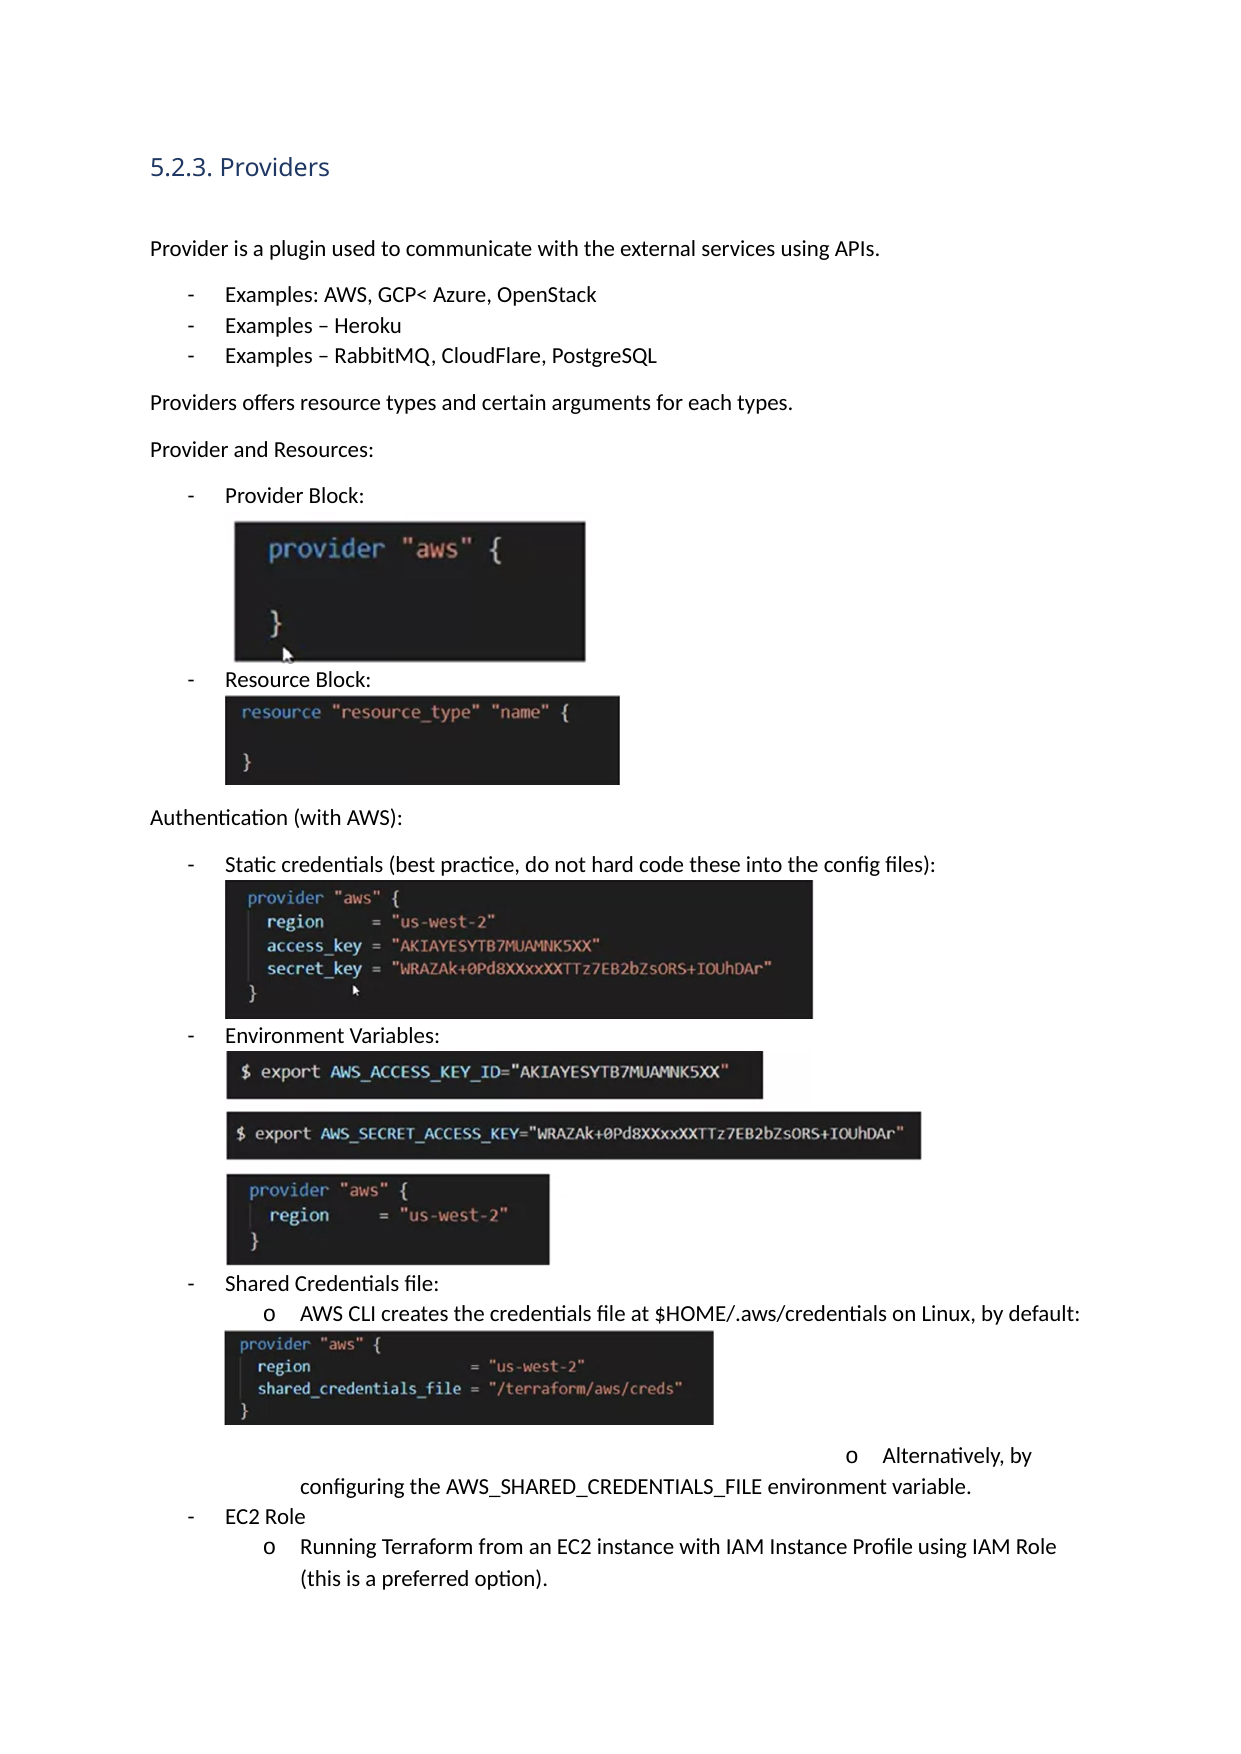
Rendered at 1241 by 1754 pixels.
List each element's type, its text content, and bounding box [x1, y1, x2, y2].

list Static credentials (best practice, do not hard code these into the config files): [187, 850, 1090, 878]
text Authentication (with AWS): [150, 803, 1090, 832]
list Environment Variables: [187, 1021, 1090, 1049]
text Provider and Resources: [150, 435, 1090, 463]
text Provider is a plugin used to communicate with the external services using APIs. [150, 234, 1090, 262]
subtitle 5.2.3. Providers [150, 150, 1090, 184]
text Providers offers resource types and certain arguments for each types. [150, 388, 1090, 416]
list Resource Block: [187, 665, 1090, 693]
list Running Terraform from an EC2 instance with IAM Instance Profile using IAM Role (this is a preferred option). [262, 1532, 1090, 1592]
list Examples: AWS, GCP< Azure, OpenStack [187, 281, 1090, 308]
list Alternatively, by configuring the AWS_SHARED_CREDENTIALS_FILE environment variable. [262, 1441, 1090, 1500]
picture [225, 511, 592, 664]
picture [225, 1051, 922, 1267]
list EC2 Role [187, 1502, 1090, 1530]
picture [225, 695, 620, 785]
list AWS CLI creates the credentials file at $HOME/.aws/credentials on Linux, by default: [262, 1299, 1090, 1328]
list Shared Credentials file: [187, 1269, 1090, 1297]
picture [225, 880, 815, 1019]
list Examples – Heroku [187, 311, 1090, 339]
list Examples – RabbitMQ, CloudFlare, PostgreSQL [187, 341, 1090, 369]
picture [222, 1330, 713, 1424]
list Provider Block: [187, 482, 1090, 509]
